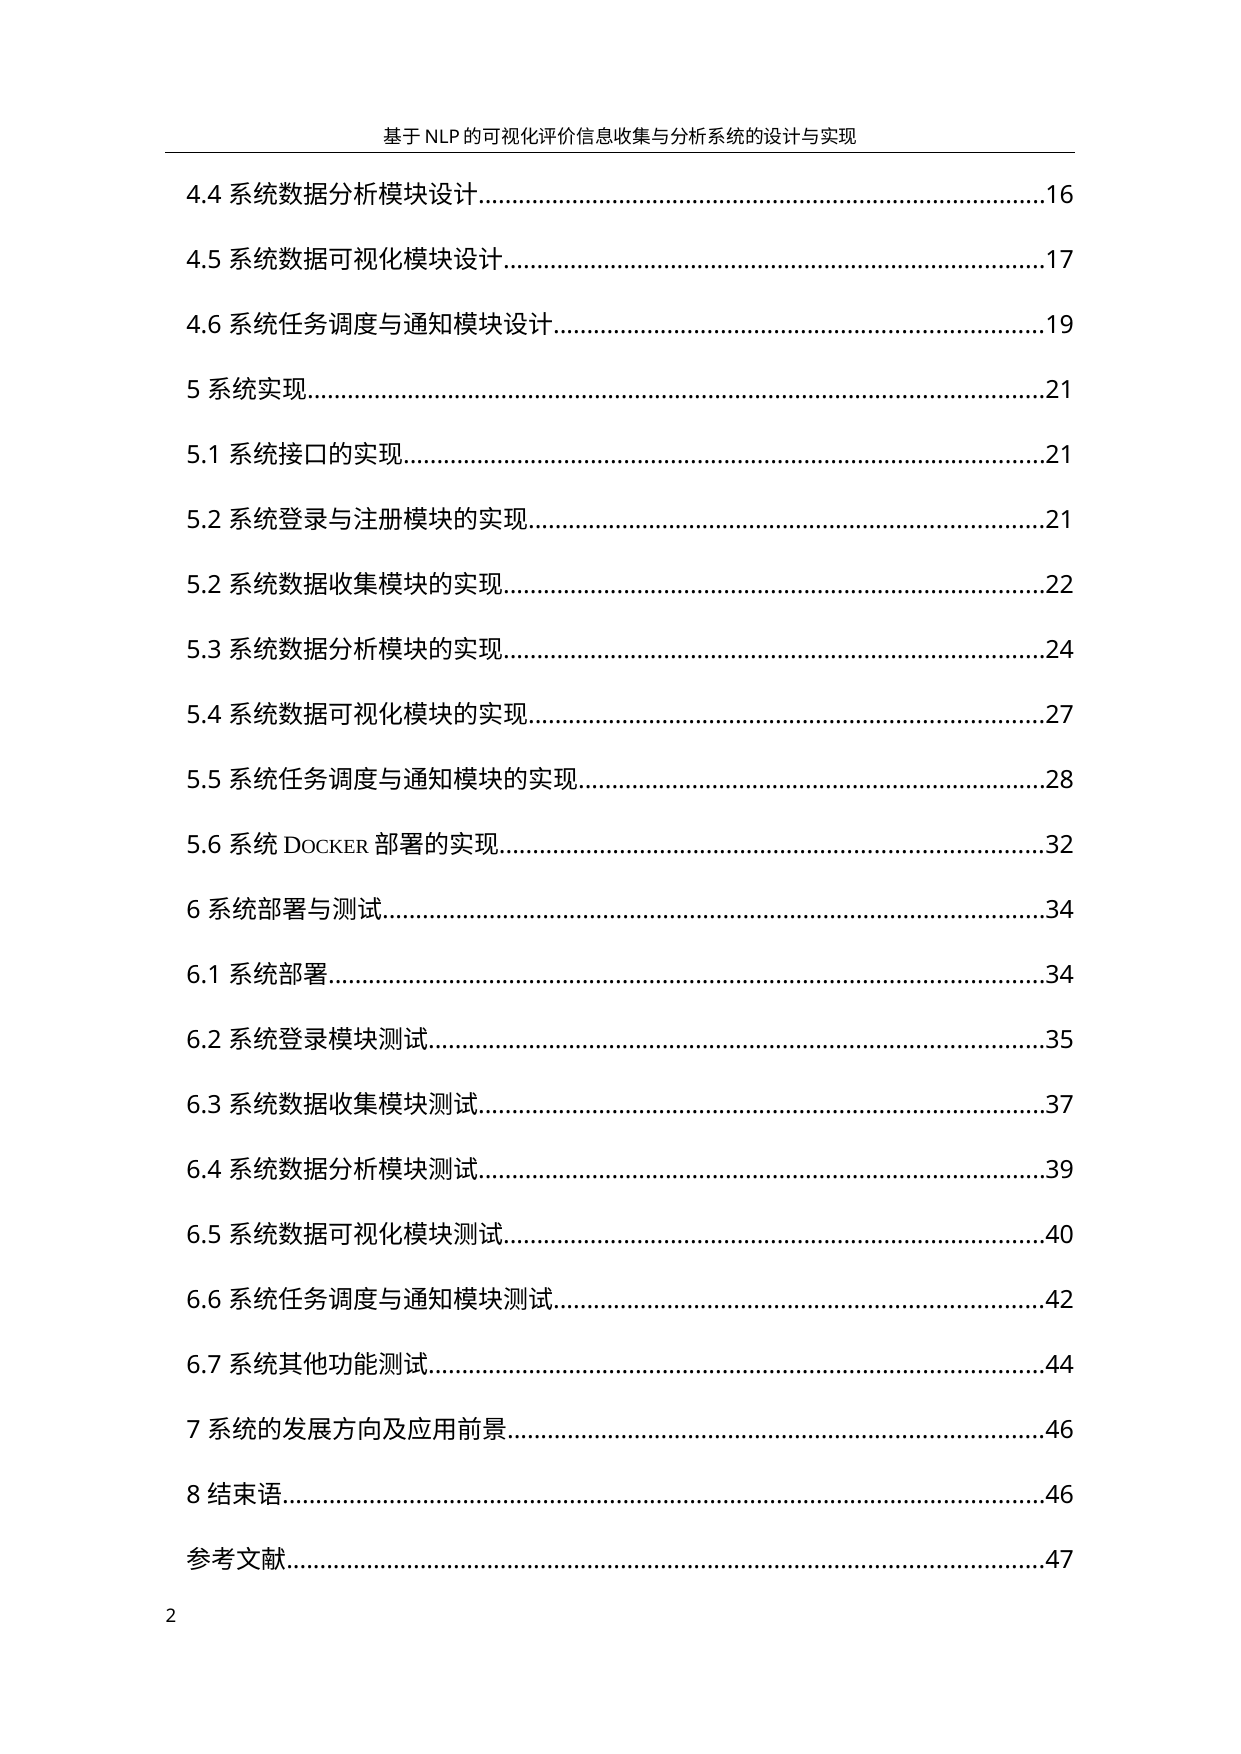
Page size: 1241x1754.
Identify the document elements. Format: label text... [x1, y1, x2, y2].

text 6 系统部署与测试 34 [165, 875, 1075, 940]
text 6.1 系统部署 34 [165, 940, 1075, 1005]
text 5 系统实现 21 [165, 355, 1075, 420]
text 5.1 系统接口的实现 21 [165, 420, 1075, 485]
text 5.6 系统Docker部署的实现 32 [165, 810, 1075, 875]
text 6.7 系统其他功能测试 44 [165, 1330, 1075, 1395]
text 5.5 系统任务调度与通知模块的实现 28 [165, 745, 1075, 810]
text 6.6 系统任务调度与通知模块测试 42 [165, 1265, 1075, 1330]
text 5.3 系统数据分析模块的实现 24 [165, 615, 1075, 680]
text 5.2 系统数据收集模块的实现 22 [165, 550, 1075, 615]
text 4.6 系统任务调度与通知模块设计 19 [165, 290, 1075, 355]
text 5.4 系统数据可视化模块的实现 27 [165, 680, 1075, 745]
text 4.4 系统数据分析模块设计 16 [165, 160, 1075, 225]
text 4.5 系统数据可视化模块设计 17 [165, 225, 1075, 290]
text 参考文献 47 [165, 1525, 1075, 1590]
text 6.5 系统数据可视化模块测试 40 [165, 1200, 1075, 1265]
text 6.4 系统数据分析模块测试 39 [165, 1135, 1075, 1200]
text 6.2 系统登录模块测试 35 [165, 1005, 1075, 1070]
text 8 结束语 46 [165, 1460, 1075, 1525]
text 5.2 系统登录与注册模块的实现 21 [165, 485, 1075, 550]
text 6.3 系统数据收集模块测试 37 [165, 1070, 1075, 1135]
text 7 系统的发展方向及应用前景 46 [165, 1395, 1075, 1460]
